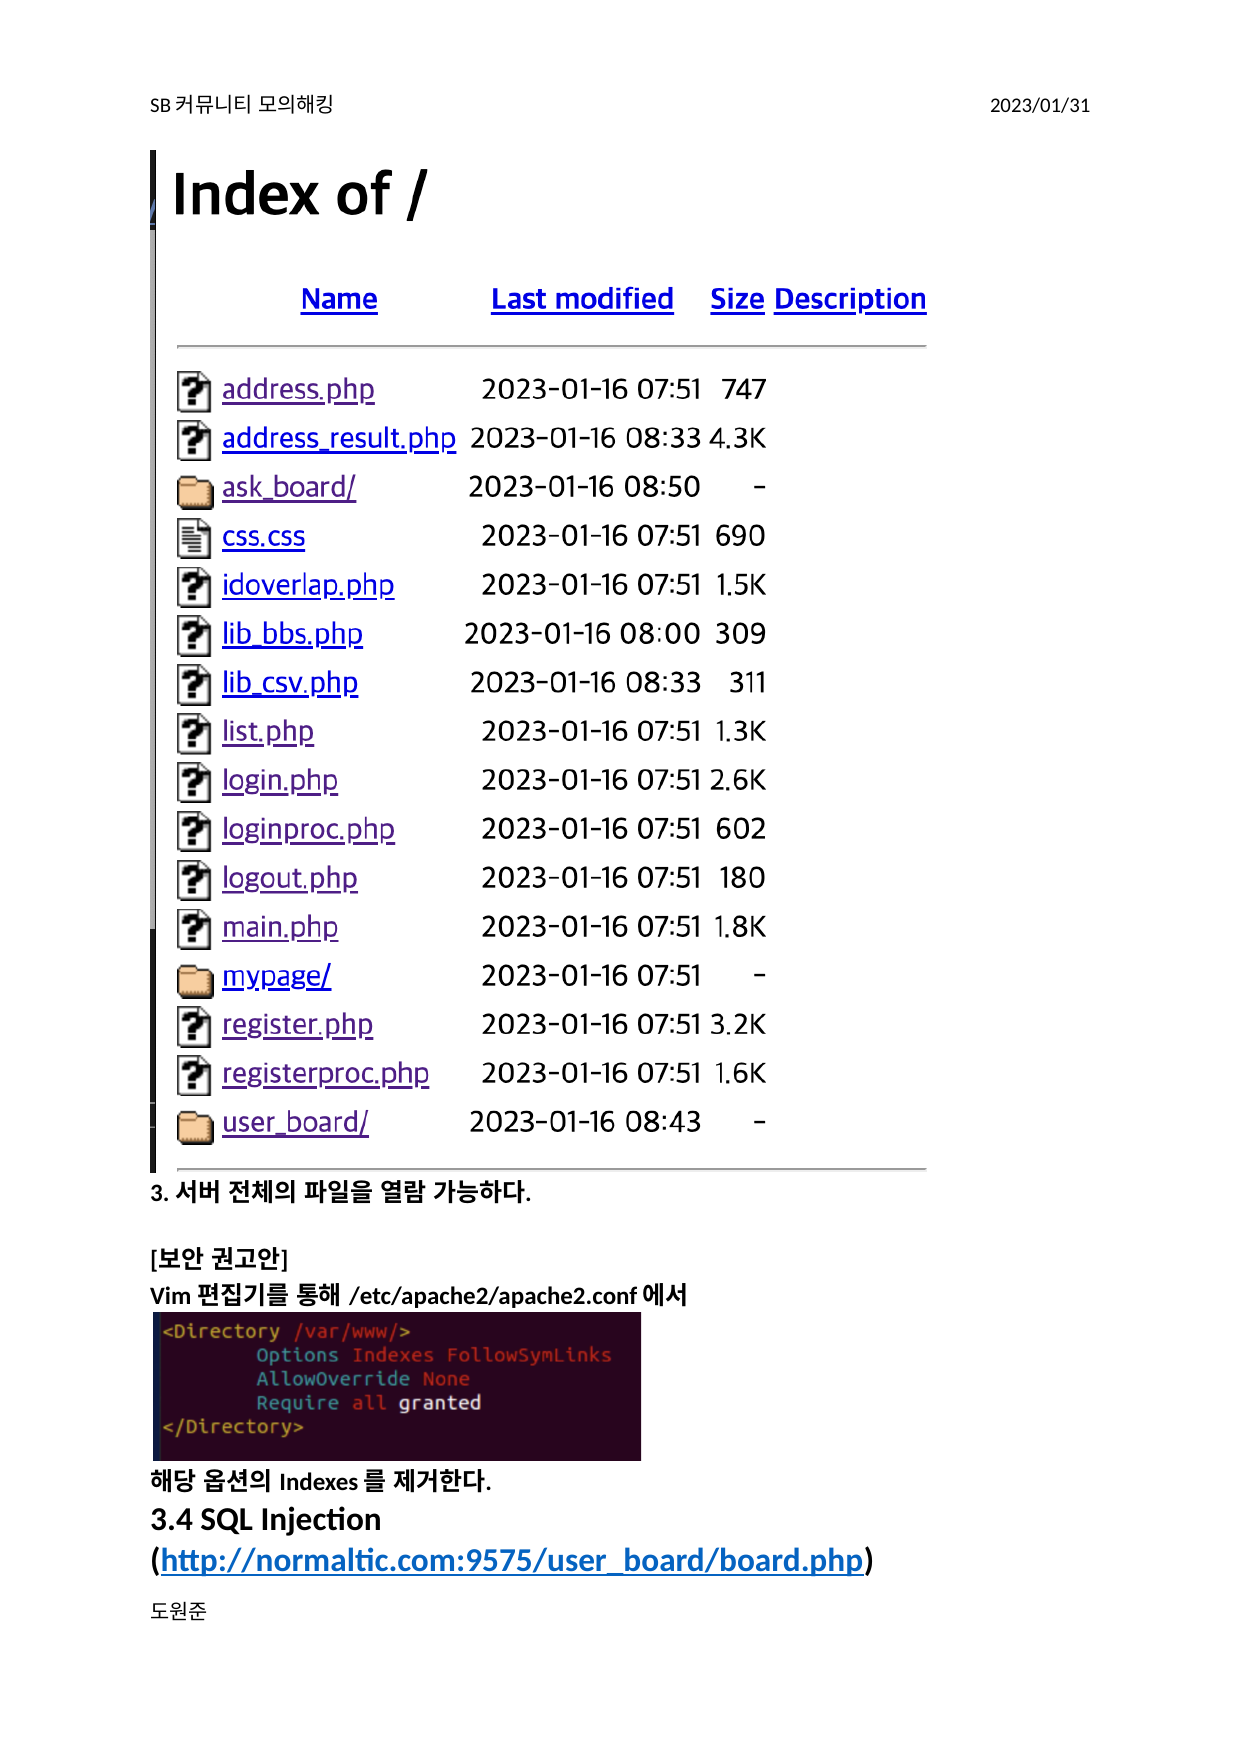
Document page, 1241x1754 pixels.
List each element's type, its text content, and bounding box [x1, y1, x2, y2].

text (http://normaltic.com:9575/user_board/board.php) [150, 1539, 1090, 1579]
text 해당 옵션의 Indexes를 제거한다. [150, 1462, 1090, 1498]
picture [150, 1312, 642, 1462]
text Vim 편집기를 통해 /etc/apache2/apache2.conf에서 [150, 1276, 1090, 1312]
text 3. 서버 전체의 파일을 열람 가능하다. [150, 1173, 1090, 1209]
text [보안 권고안] [150, 1239, 1090, 1276]
text 3.4 SQL Injection [150, 1498, 1090, 1539]
picture [150, 150, 1091, 1173]
